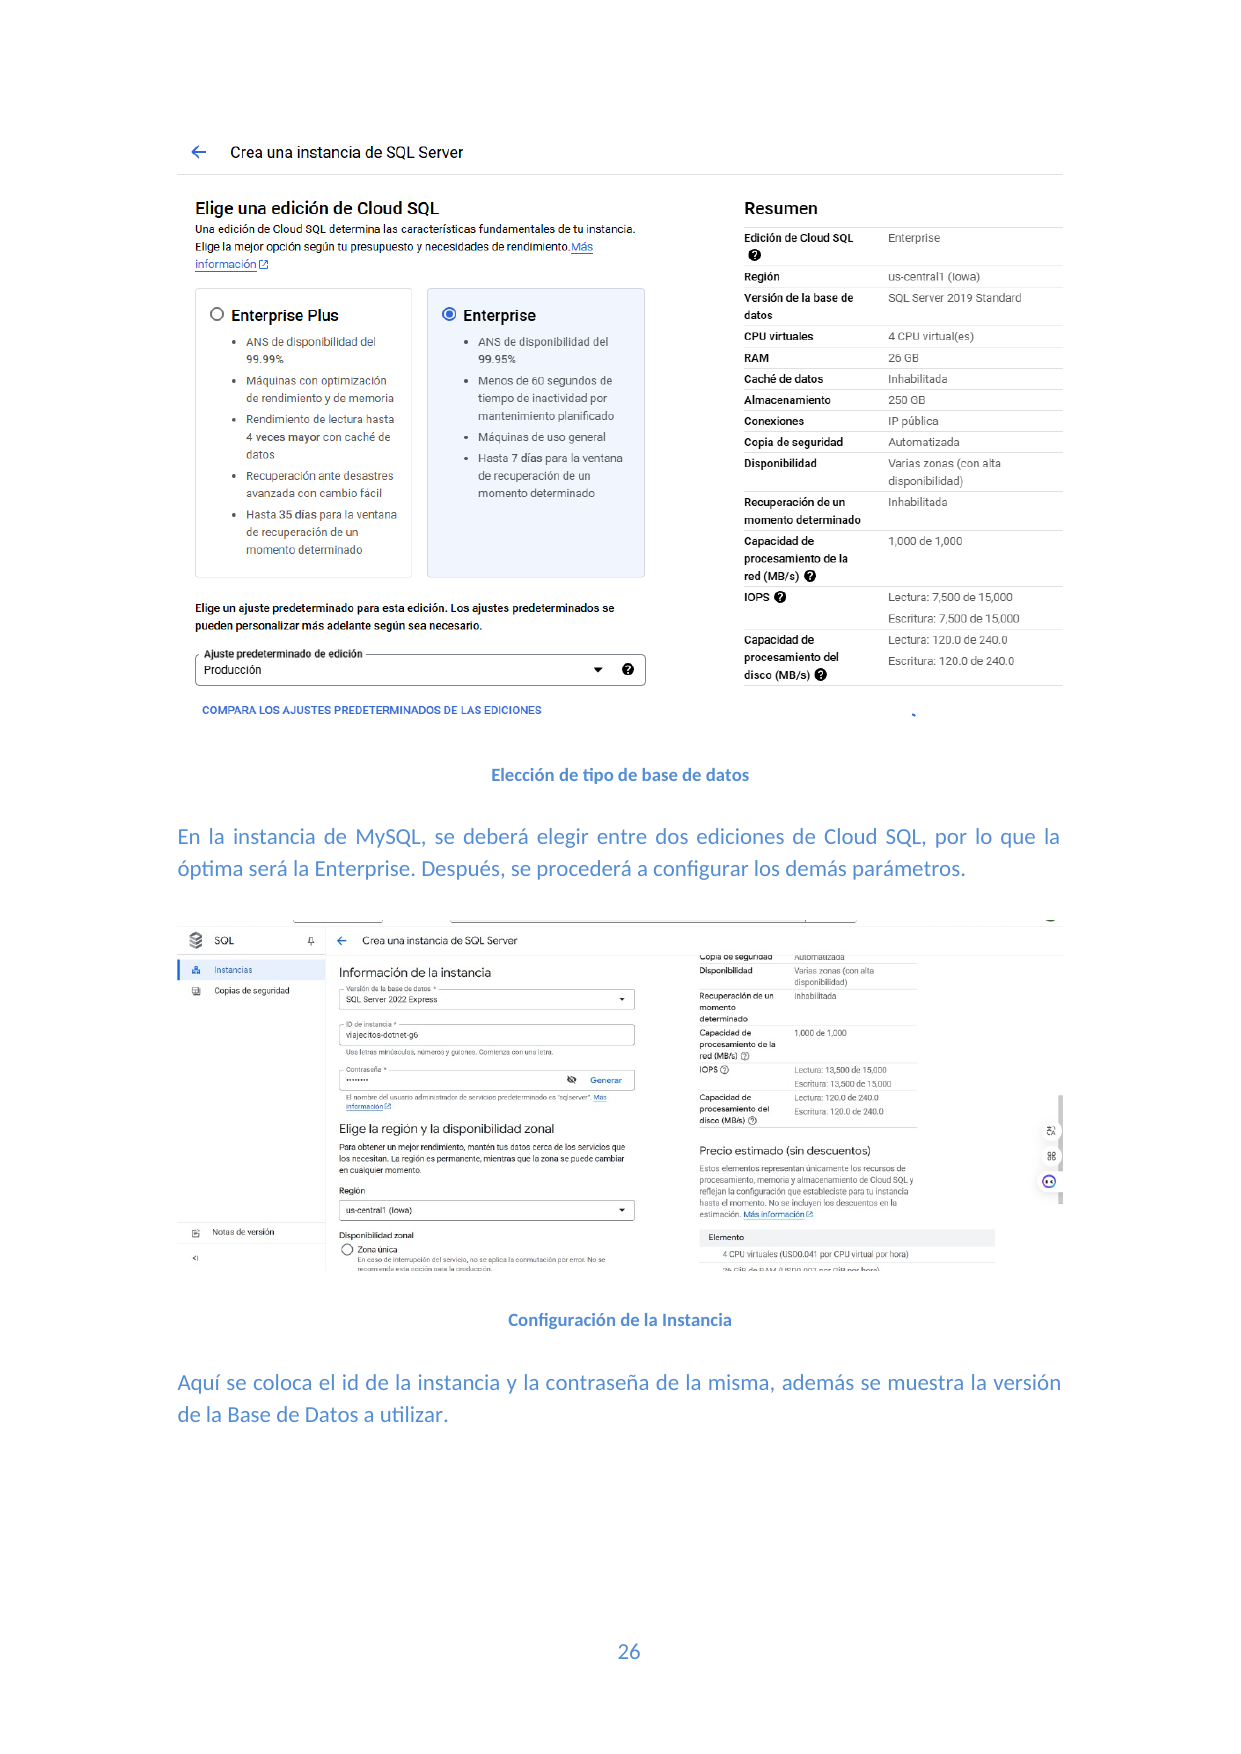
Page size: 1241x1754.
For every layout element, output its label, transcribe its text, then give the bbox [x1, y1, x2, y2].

text Configuración de la Instancia [177, 1308, 1063, 1331]
text Aquí se coloca el id de la instancia y la contraseña de la misma, además se muestra la versión de la Base de Datos a utilizar. [177, 1368, 1063, 1428]
text En la instancia de MySQL, se deberá elegir entre dos ediciones de Cloud SQL, por lo que la óptima será la Enterprise. Después, se procederá a configurar los demás parámetros. [177, 822, 1063, 883]
picture [177, 920, 1063, 1271]
picture [177, 132, 1063, 726]
text Elección de tipo de base de datos [177, 763, 1063, 786]
